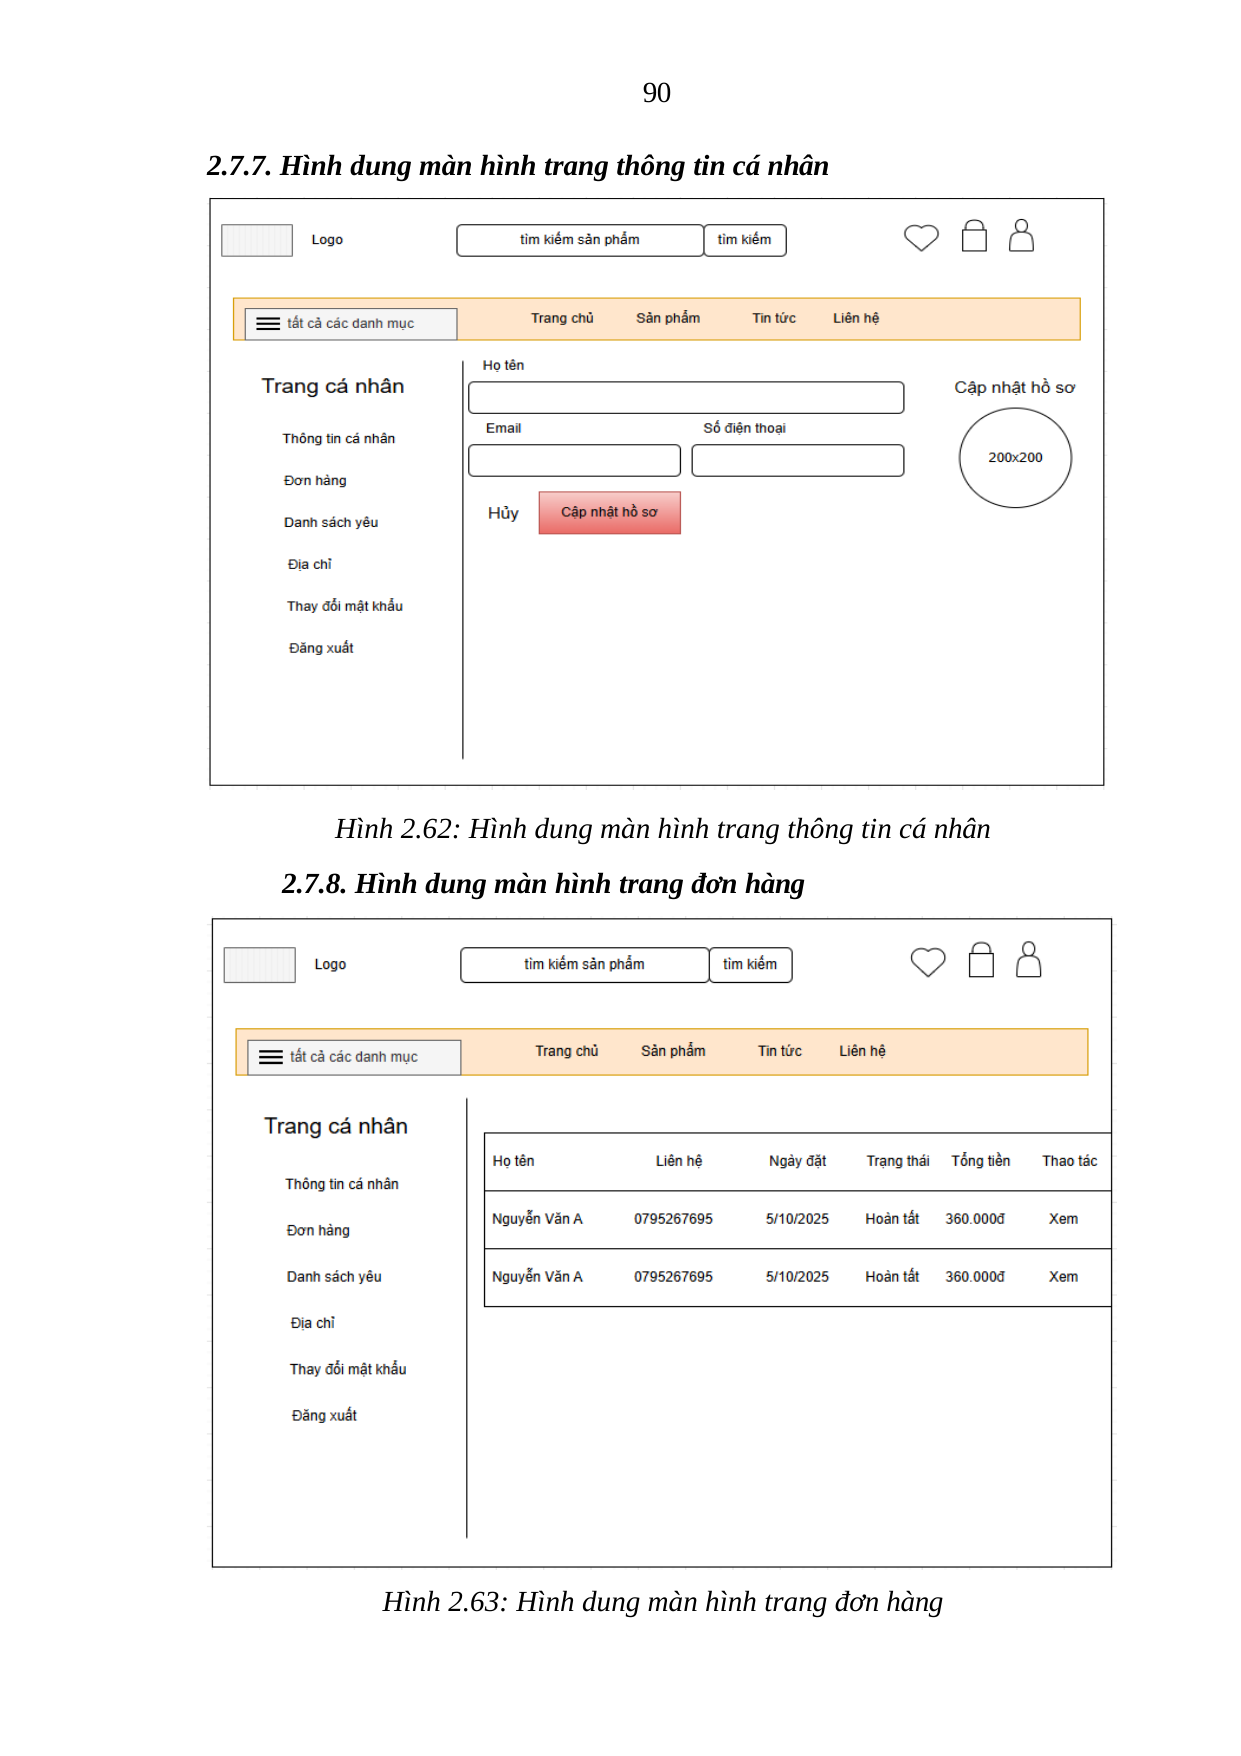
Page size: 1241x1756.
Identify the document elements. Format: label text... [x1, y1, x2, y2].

picture [206, 197, 1108, 790]
subtitle Hình dung màn hình trang thông tin cá nhân [207, 148, 1137, 181]
subtitle Hình dung màn hình trang đơn hàng [282, 866, 1137, 900]
picture [206, 916, 1117, 1570]
text Hình 2.63: Hình dung màn hình trang đơn hàng [231, 1570, 1098, 1617]
text Hình 2.62: Hình dung màn hình trang thông tin cá nhân [231, 790, 1098, 845]
